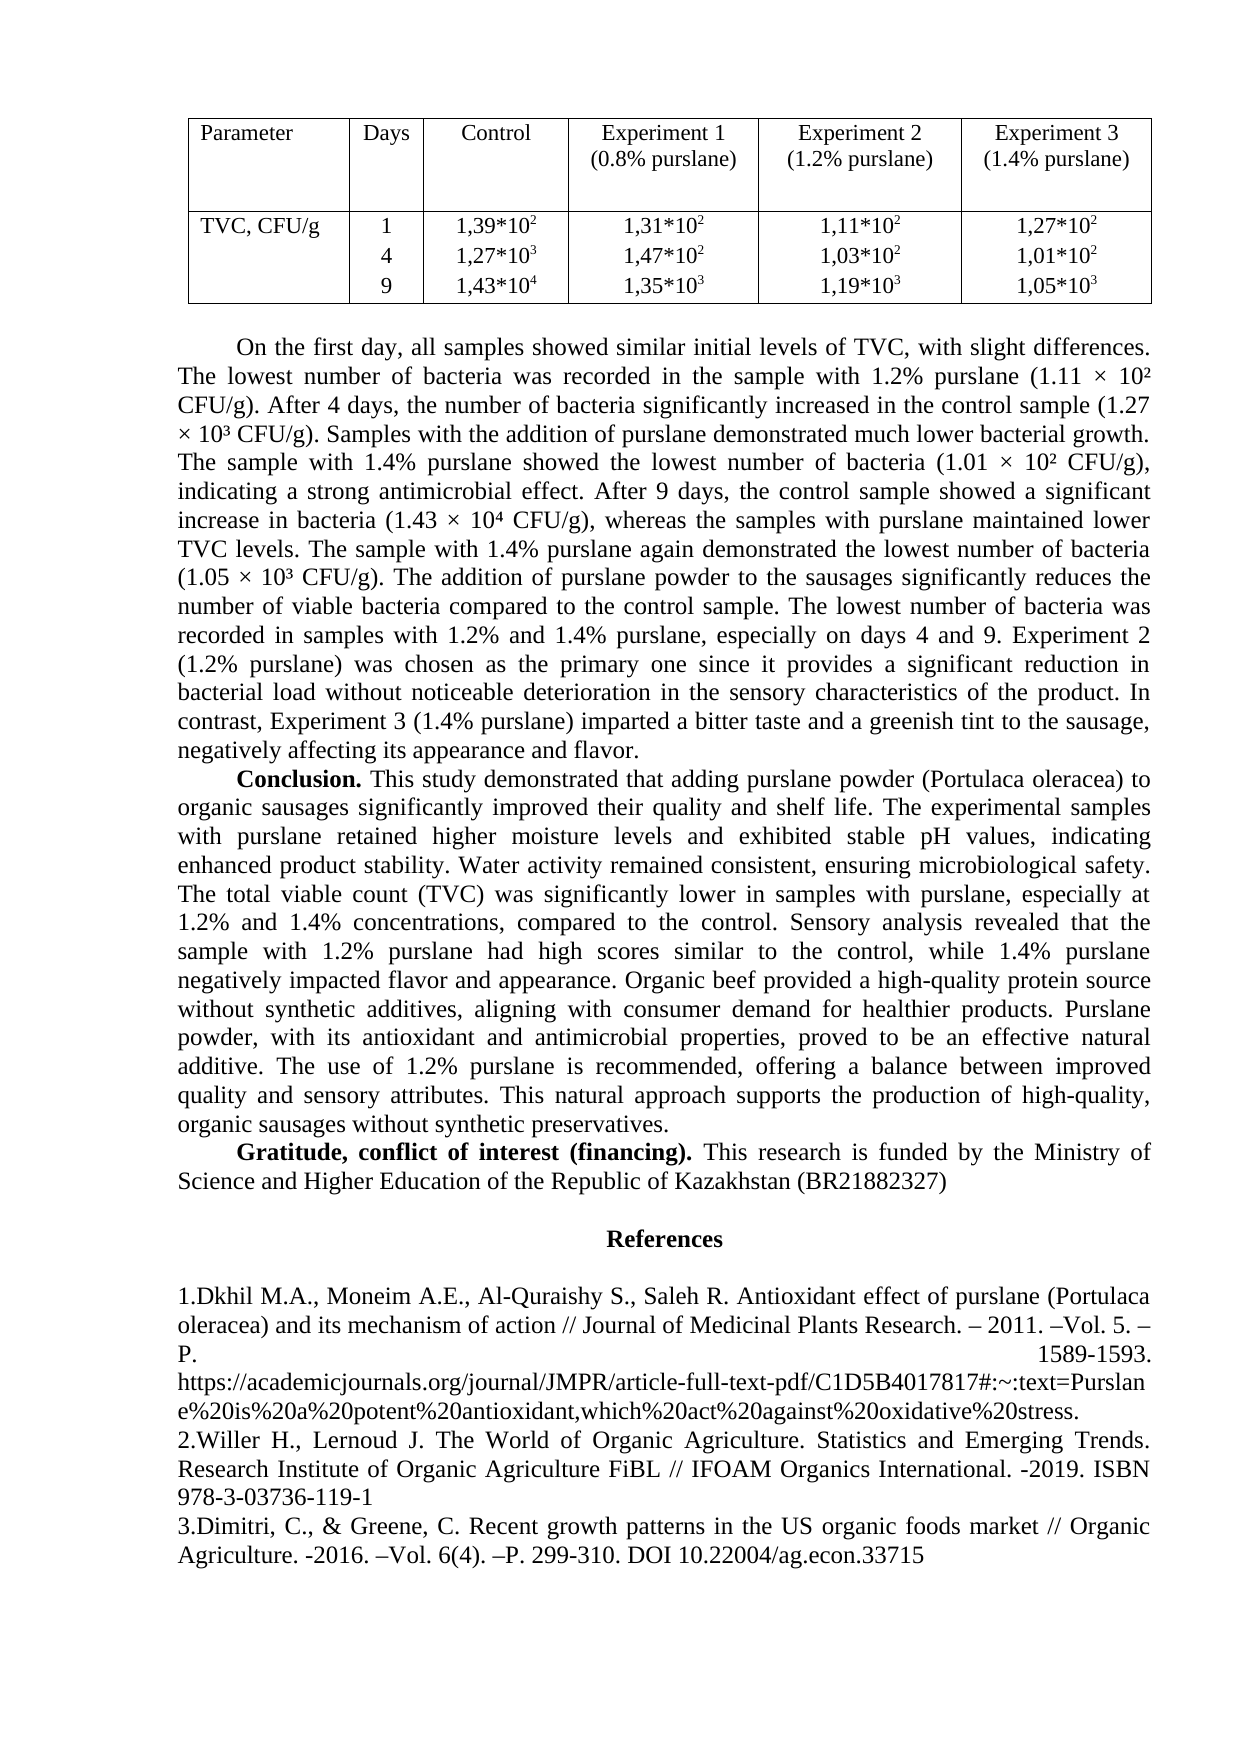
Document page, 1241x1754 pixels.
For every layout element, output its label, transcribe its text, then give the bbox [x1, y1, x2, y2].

table_cell TVC, CFU/g [189, 212, 349, 303]
table_cell 1,11*102 1,03*102 1,19*103 [759, 212, 961, 303]
table_header Experiment 1 (0.8% purslane) [569, 119, 758, 211]
table_header Days [350, 119, 423, 211]
table_header Control [424, 119, 568, 211]
text 2.Willer H., Lernoud J. The World of Organic Agriculture. Statistics and Emerging Trends. Research Institute of Organic Agriculture FiBL // IFOAM Organics International. -2019. ISBN 978-3-03736-119-1 [177, 1425, 1152, 1511]
table_cell 1 4 9 [350, 212, 423, 303]
table_header Experiment 2 (1.2% purslane) [759, 119, 961, 211]
text 1.Dkhil M.A., Moneim A.E., Al-Quraishy S., Saleh R. Antioxidant effect of purslane (Portulaca oleracea) and its mechanism of action // Journal of Medicinal Plants Research. – 2011. –Vol. 5. –P. 1589-1593. https://academicjournals.org/journal/JMPR/article-full-text-pdf/C1D5B4017817#:~:text=Purslane%20is%20a%20potent%20antioxidant,which%20act%20against%20oxidative%20stress. [177, 1281, 1152, 1425]
table_header Parameter [189, 119, 349, 211]
text Gratitude, conflict of interest (financing). This research is funded by the Ministry of Science and Higher Education of the Republic of Kazakhstan (BR21882327) [177, 1137, 1152, 1195]
text References [177, 1224, 1152, 1252]
text Conclusion. This study demonstrated that adding purslane powder (Portulaca oleracea) to organic sausages significantly improved their quality and shelf life. The experimental samples with purslane retained higher moisture levels and exhibited stable pH values, indicating enhanced product stability. Water activity remained consistent, ensuring microbiological safety. The total viable count (TVC) was significantly lower in samples with purslane, especially at 1.2% and 1.4% concentrations, compared to the control. Sensory analysis revealed that the sample with 1.2% purslane had high scores similar to the control, while 1.4% purslane negatively impacted flavor and appearance. Organic beef provided a high-quality protein source without synthetic additives, aligning with consumer demand for healthier products. Purslane powder, with its antioxidant and antimicrobial properties, proved to be an effective natural additive. The use of 1.2% purslane is recommended, offering a balance between improved quality and sensory attributes. This natural approach supports the production of high-quality, organic sausages without synthetic preservatives. [177, 764, 1152, 1137]
table_cell 1,31*102 1,47*102 1,35*103 [569, 212, 758, 303]
table_cell 1,27*102 1,01*102 1,05*103 [962, 212, 1151, 303]
table_cell 1,39*102 1,27*103 1,43*104 [424, 212, 568, 303]
text On the first day, all samples showed similar initial levels of TVC, with slight differences. The lowest number of bacteria was recorded in the sample with 1.2% purslane (1.11 × 10² CFU/g). After 4 days, the number of bacteria significantly increased in the control sample (1.27 × 10³ CFU/g). Samples with the addition of purslane demonstrated much lower bacterial growth. The sample with 1.4% purslane showed the lowest number of bacteria (1.01 × 10² CFU/g), indicating a strong antimicrobial effect. After 9 days, the control sample showed a significant increase in bacteria (1.43 × 10⁴ CFU/g), whereas the samples with purslane maintained lower TVC levels. The sample with 1.4% purslane again demonstrated the lowest number of bacteria (1.05 × 10³ CFU/g). The addition of purslane powder to the sausages significantly reduces the number of viable bacteria compared to the control sample. The lowest number of bacteria was recorded in samples with 1.2% and 1.4% purslane, especially on days 4 and 9. Experiment 2 (1.2% purslane) was chosen as the primary one since it provides a significant reduction in bacterial load without noticeable deterioration in the sensory characteristics of the product. In contrast, Experiment 3 (1.4% purslane) imparted a bitter taste and a greenish tint to the sausage, negatively affecting its appearance and flavor. [177, 332, 1152, 764]
table_header Experiment 3 (1.4% purslane) [962, 119, 1151, 211]
text 3.Dimitri, C., & Greene, C. Recent growth patterns in the US organic foods market // Organic Agriculture. -2016. –Vol. 6(4). –P. 299-310. DOI 10.22004/ag.econ.33715 [177, 1511, 1152, 1569]
